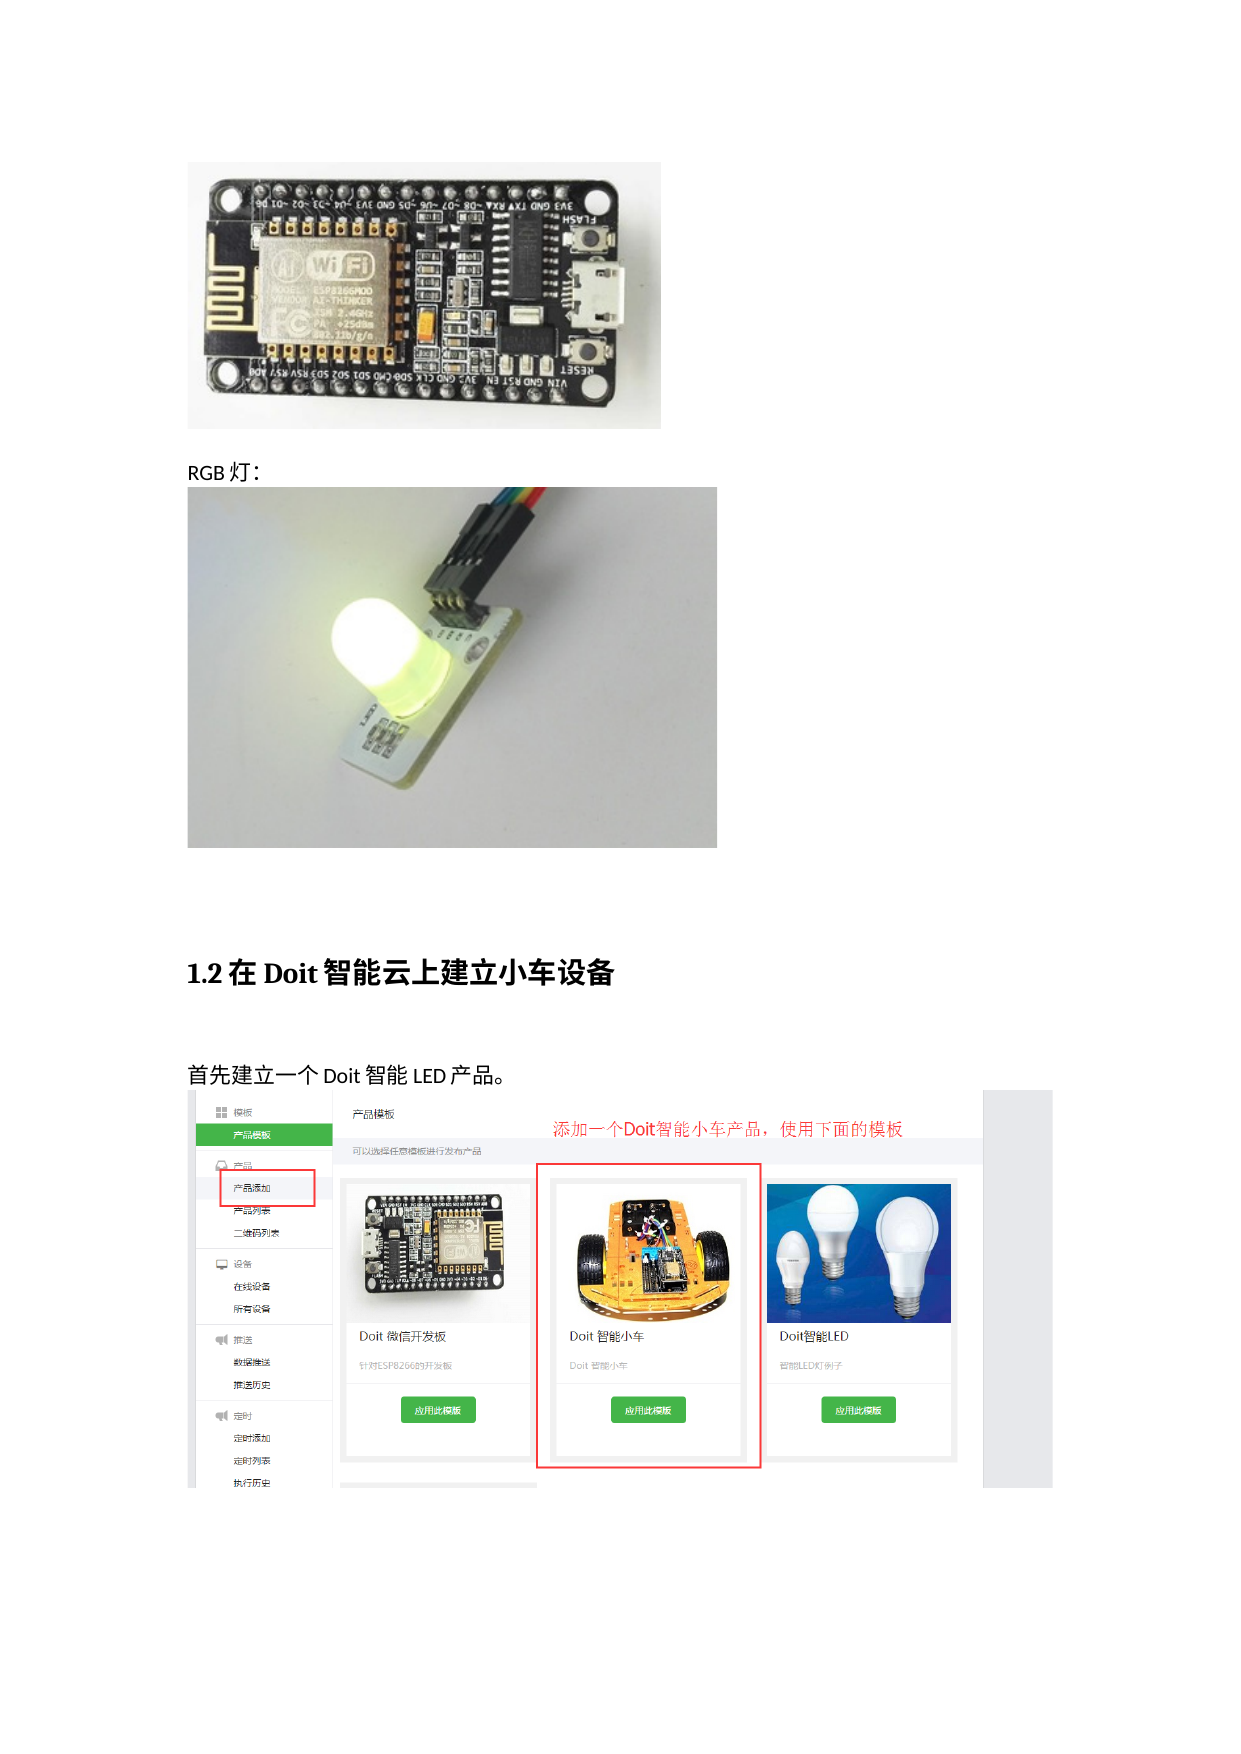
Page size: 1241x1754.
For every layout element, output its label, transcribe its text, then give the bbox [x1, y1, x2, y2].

text 首先建立一个Doit智能LED产品。 [187, 1057, 1053, 1090]
picture [187, 1090, 1053, 1488]
text RGB灯： [187, 454, 1053, 487]
picture [187, 162, 661, 429]
picture [187, 487, 718, 848]
subtitle 1.2在Doit智能云上建立小车设备 [187, 939, 1053, 1004]
